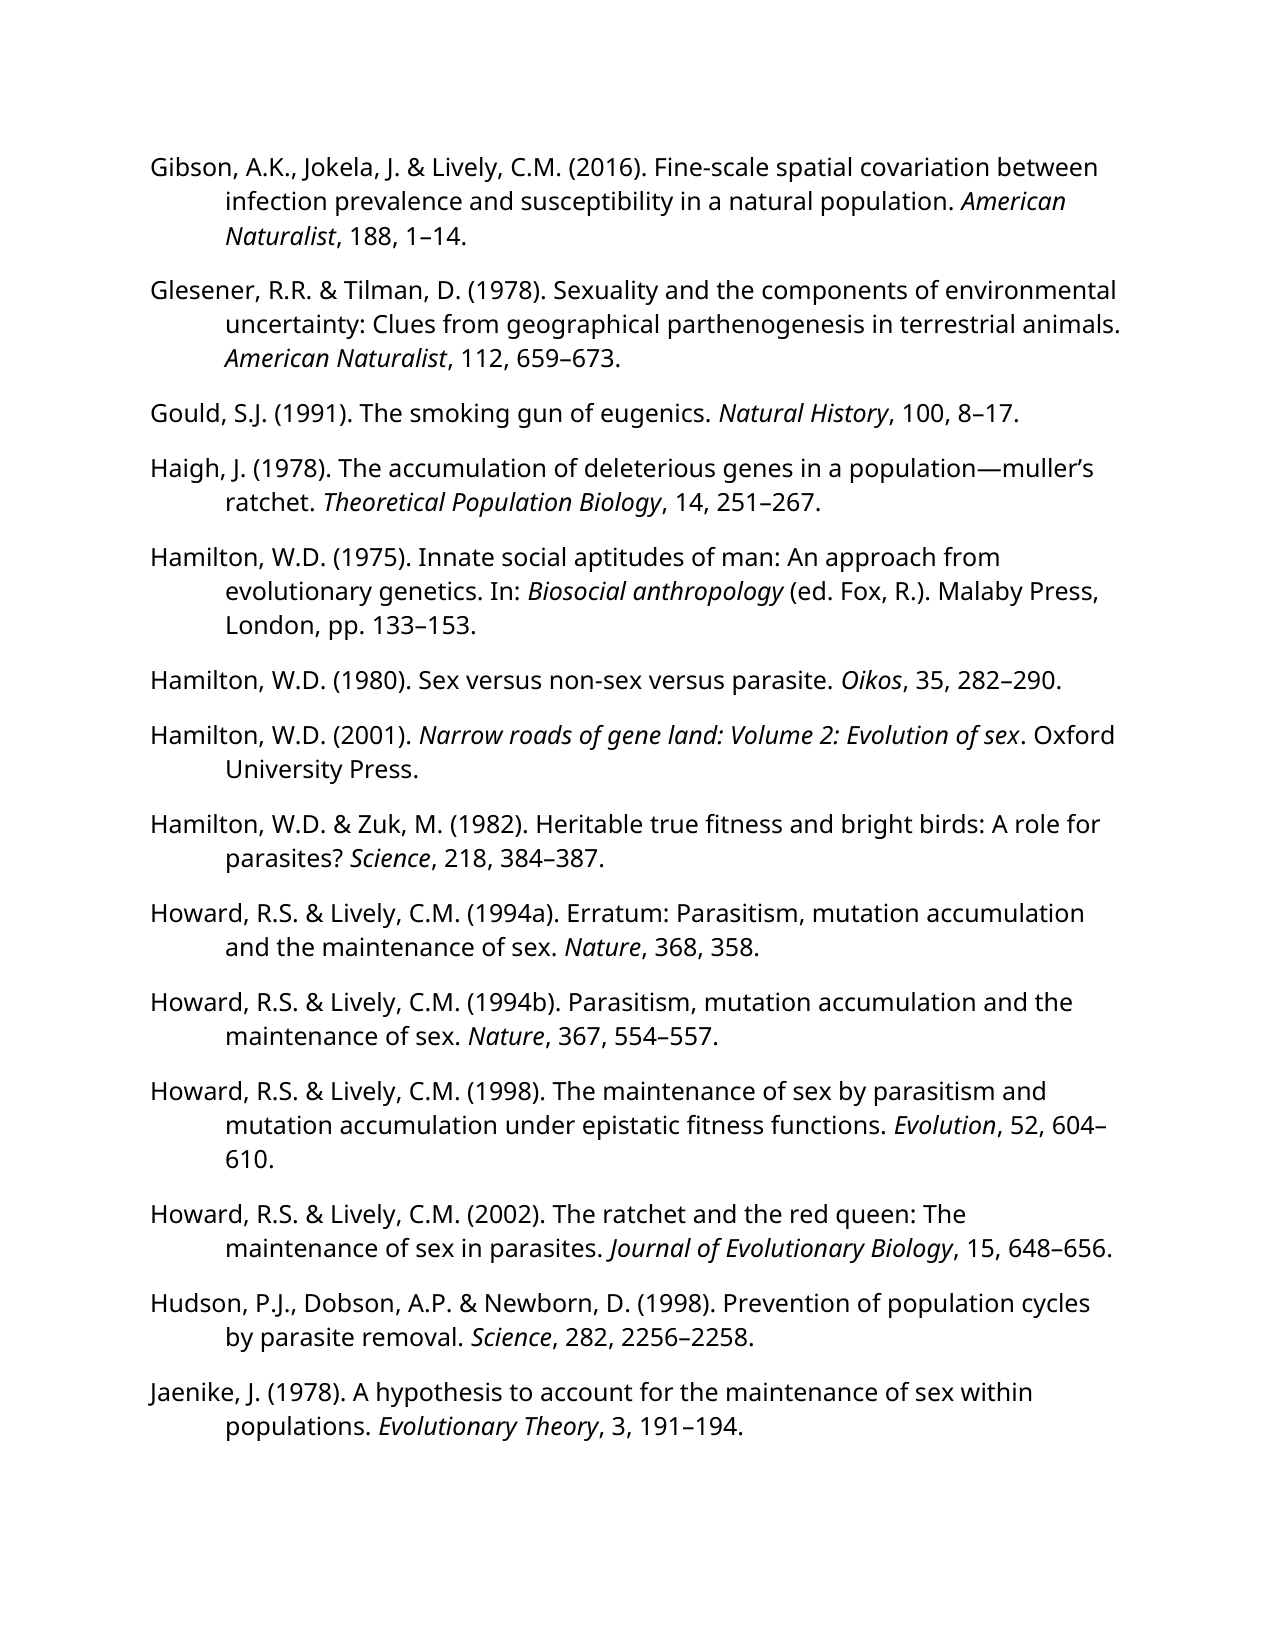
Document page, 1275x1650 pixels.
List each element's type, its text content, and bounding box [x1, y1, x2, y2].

text Hamilton, W.D. & Zuk, M. (1982). Heritable true fitness and bright birds: A role for parasites? Science, 218, 384–387. [150, 807, 1125, 875]
text Howard, R.S. & Lively, C.M. (1994b). Parasitism, mutation accumulation and the maintenance of sex. Nature, 367, 554–557. [150, 985, 1125, 1053]
text Hamilton, W.D. (2001). Narrow roads of gene land: Volume 2: Evolution of sex. Oxford University Press. [150, 718, 1125, 786]
text Hamilton, W.D. (1980). Sex versus non-sex versus parasite. Oikos, 35, 282–290. [150, 663, 1125, 697]
text Howard, R.S. & Lively, C.M. (1994a). Erratum: Parasitism, mutation accumulation and the maintenance of sex. Nature, 368, 358. [150, 896, 1125, 964]
text Hamilton, W.D. (1975). Innate social aptitudes of man: An approach from evolutionary genetics. In: Biosocial anthropology (ed. Fox, R.). Malaby Press, London, pp. 133–153. [150, 540, 1125, 642]
text Glesener, R.R. & Tilman, D. (1978). Sexuality and the components of environmental uncertainty: Clues from geographical parthenogenesis in terrestrial animals. American Naturalist, 112, 659–673. [150, 273, 1125, 375]
text Gibson, A.K., Jokela, J. & Lively, C.M. (2016). Fine-scale spatial covariation between infection prevalence and susceptibility in a natural population. American Naturalist, 188, 1–14. [150, 150, 1125, 252]
text Gould, S.J. (1991). The smoking gun of eugenics. Natural History, 100, 8–17. [150, 396, 1125, 430]
text Jaenike, J. (1978). A hypothesis to account for the maintenance of sex within populations. Evolutionary Theory, 3, 191–194. [150, 1374, 1125, 1443]
text Howard, R.S. & Lively, C.M. (2002). The ratchet and the red queen: The maintenance of sex in parasites. Journal of Evolutionary Biology, 15, 648–656. [150, 1197, 1125, 1265]
text Hudson, P.J., Dobson, A.P. & Newborn, D. (1998). Prevention of population cycles by parasite removal. Science, 282, 2256–2258. [150, 1286, 1125, 1354]
text Howard, R.S. & Lively, C.M. (1998). The maintenance of sex by parasitism and mutation accumulation under epistatic fitness functions. Evolution, 52, 604–610. [150, 1074, 1125, 1176]
text Haigh, J. (1978). The accumulation of deleterious genes in a population—muller’s ratchet. Theoretical Population Biology, 14, 251–267. [150, 451, 1125, 519]
